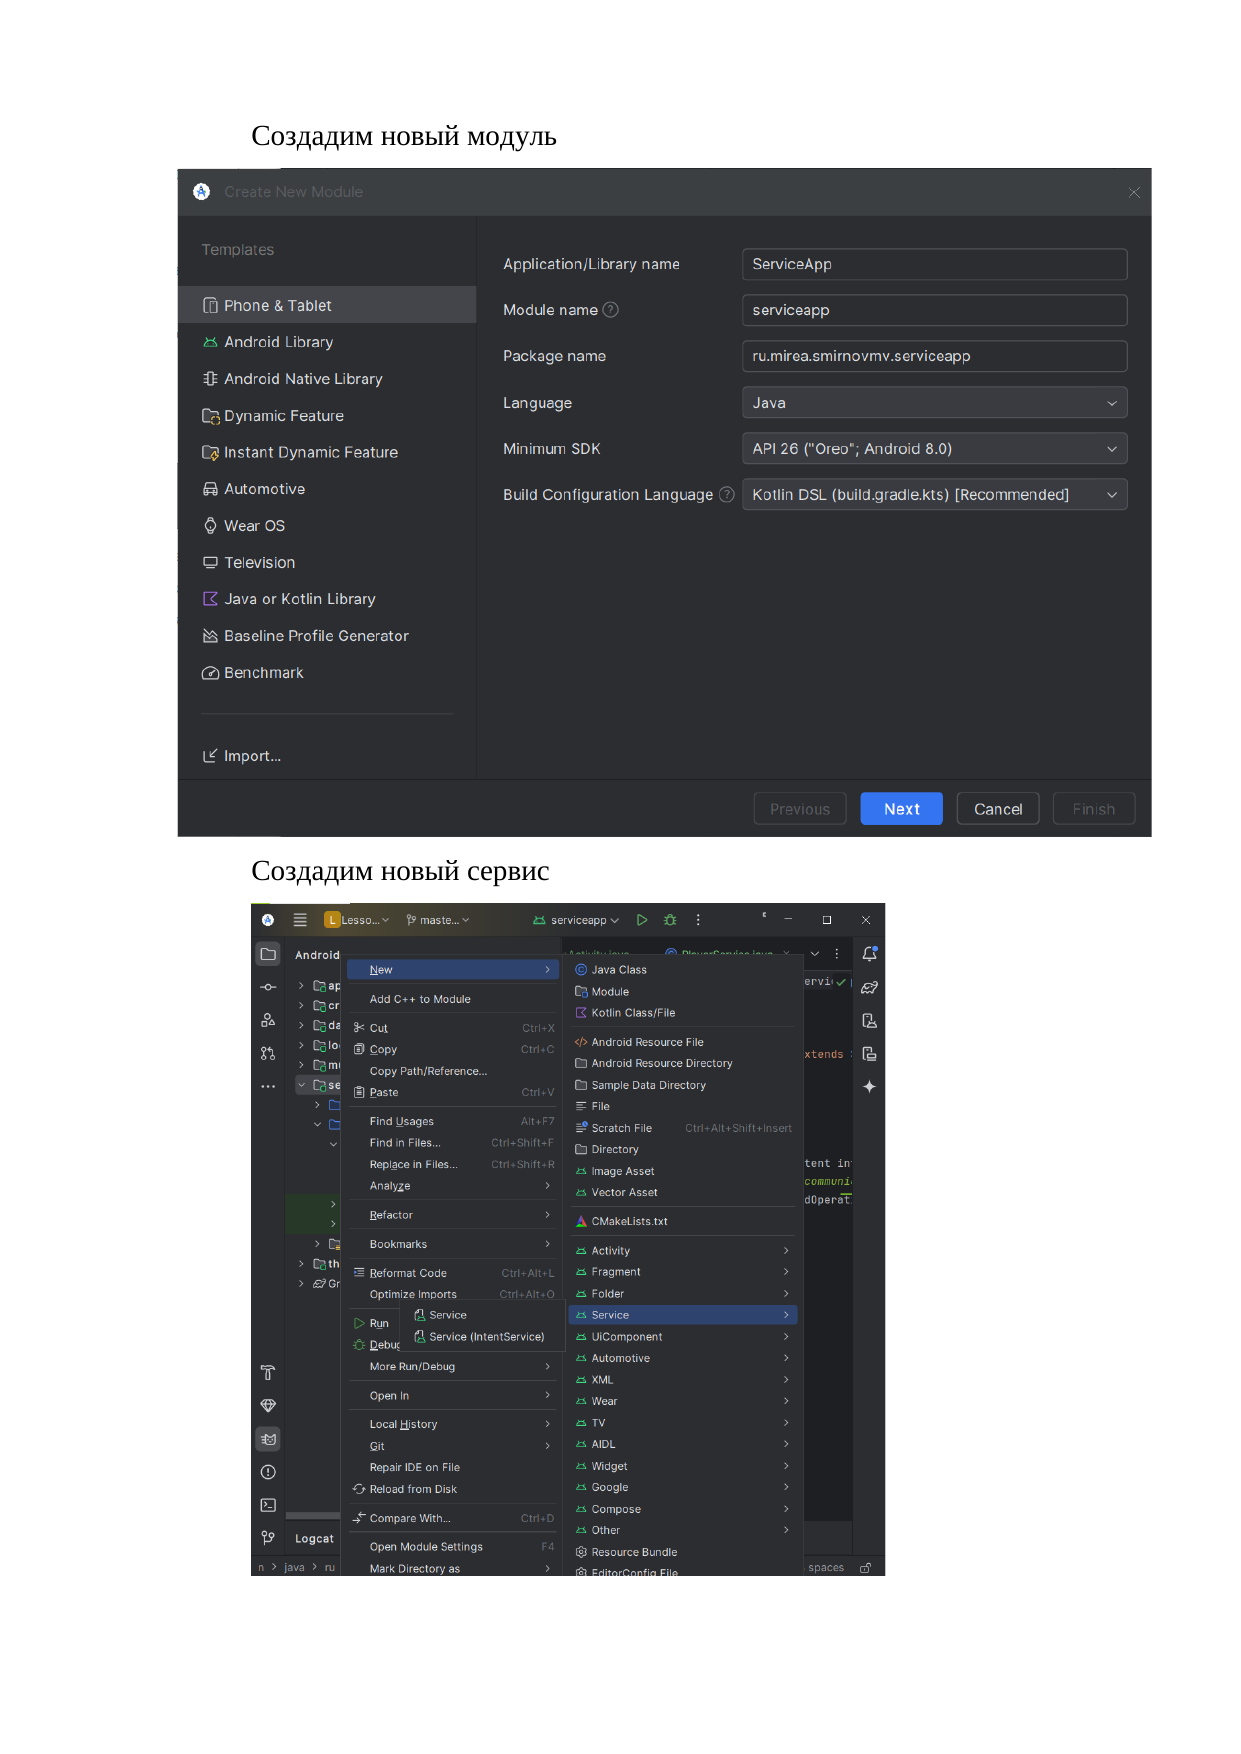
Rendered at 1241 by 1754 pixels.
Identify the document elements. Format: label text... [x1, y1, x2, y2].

text Создадим новый сервис [177, 853, 1152, 887]
picture [251, 903, 886, 1576]
text Создадим новый модуль [177, 118, 1152, 152]
picture [177, 168, 1152, 837]
